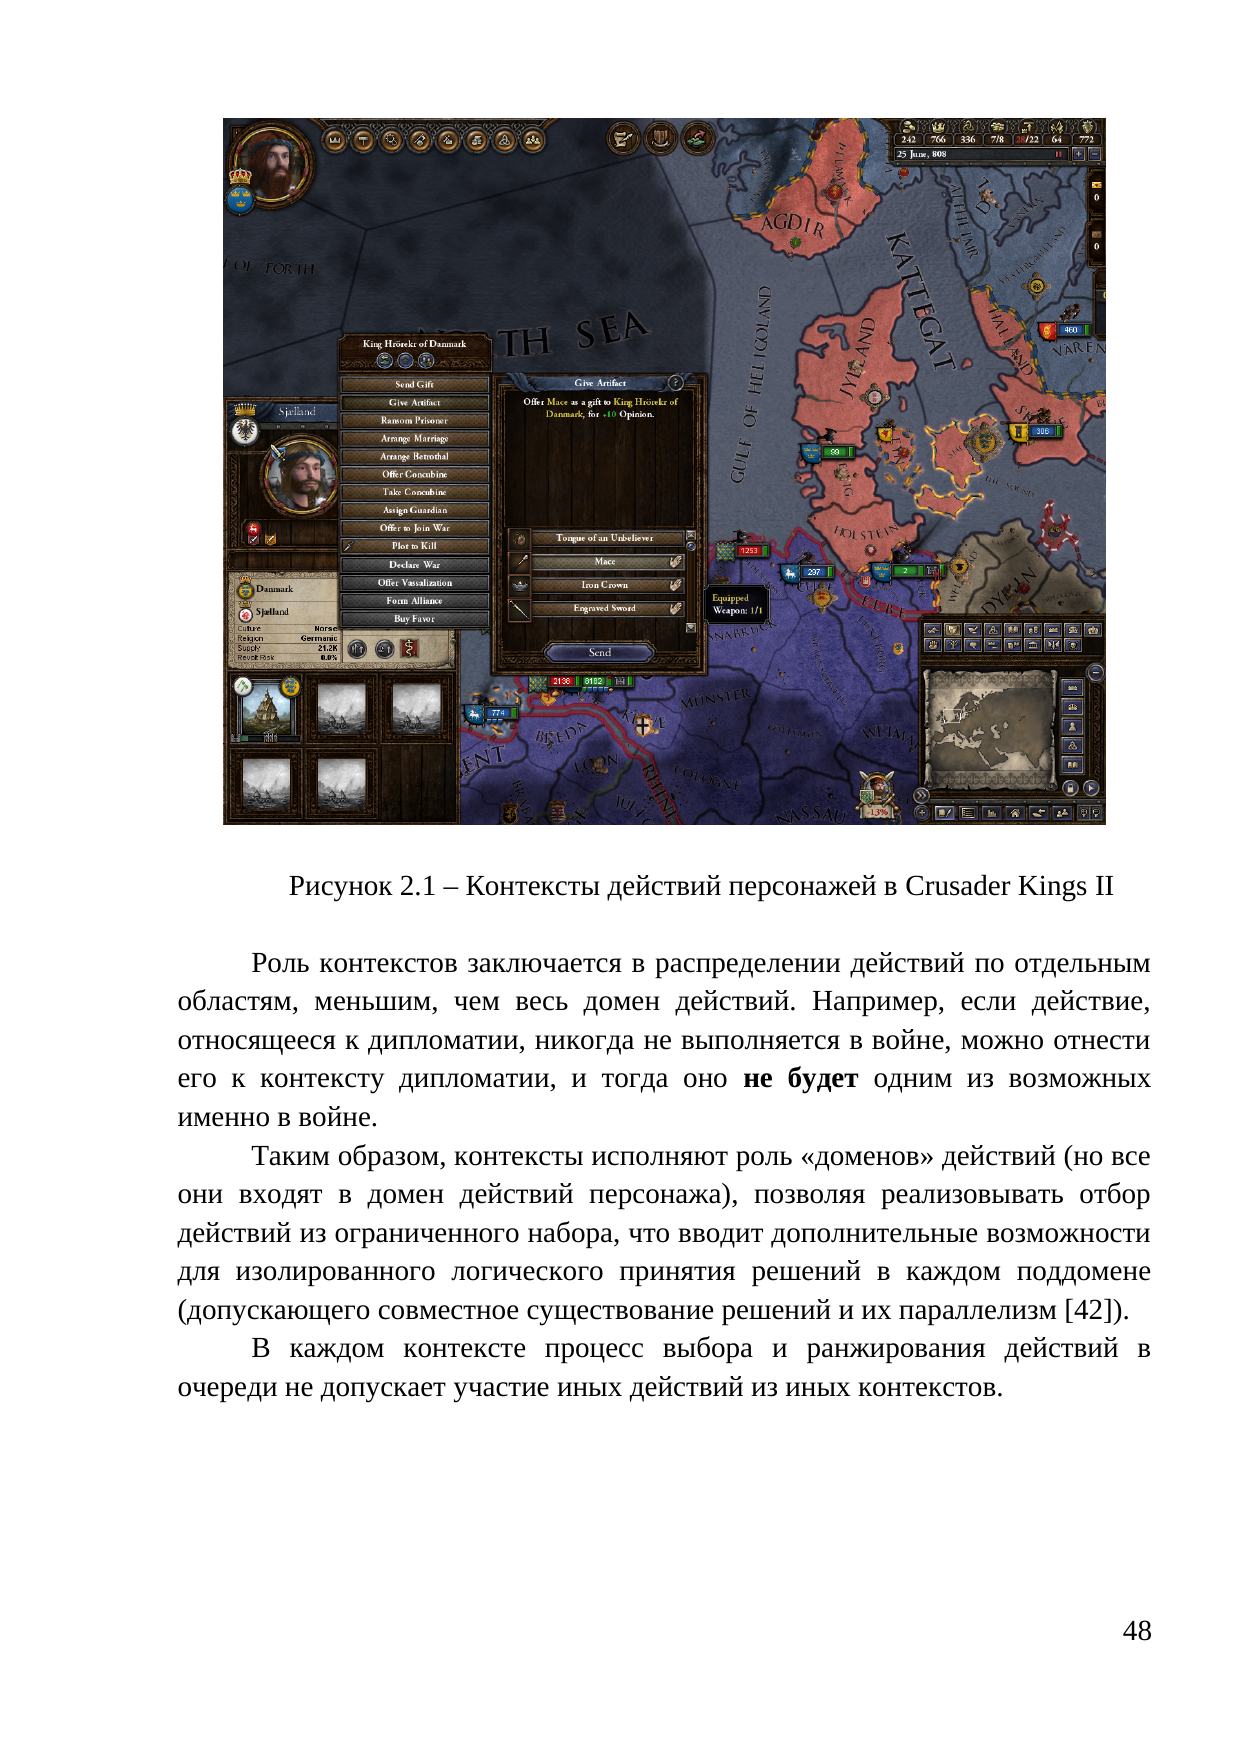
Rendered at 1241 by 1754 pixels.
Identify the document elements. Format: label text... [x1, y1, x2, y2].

text Таким образом, контексты исполняют роль «доменов» действий (но все они входят в домен действий персонажа), позволяя реализовывать отбор действий из ограниченного набора, что вводит дополнительные возможности для изолированного логического принятия решений в каждом поддомене (допускающего совместное существование решений и их параллелизм [42]). [177, 1138, 1152, 1325]
text Роль контекстов заключается в распределении действий по отдельным областям, меньшим, чем весь домен действий. Например, если действие, относящееся к дипломатии, никогда не выполняется в войне, можно отнести его к контексту дипломатии, и тогда оно не будет одним из возможных именно в войне. [177, 945, 1152, 1133]
text В каждом контексте процесс выбора и ранжирования действий в очереди не допускает участие иных действий из иных контекстов. [177, 1330, 1152, 1402]
text Рисунок 2.1 – Контексты действий персонажей в Crusader Kings II [251, 868, 1152, 901]
picture [223, 118, 1106, 825]
